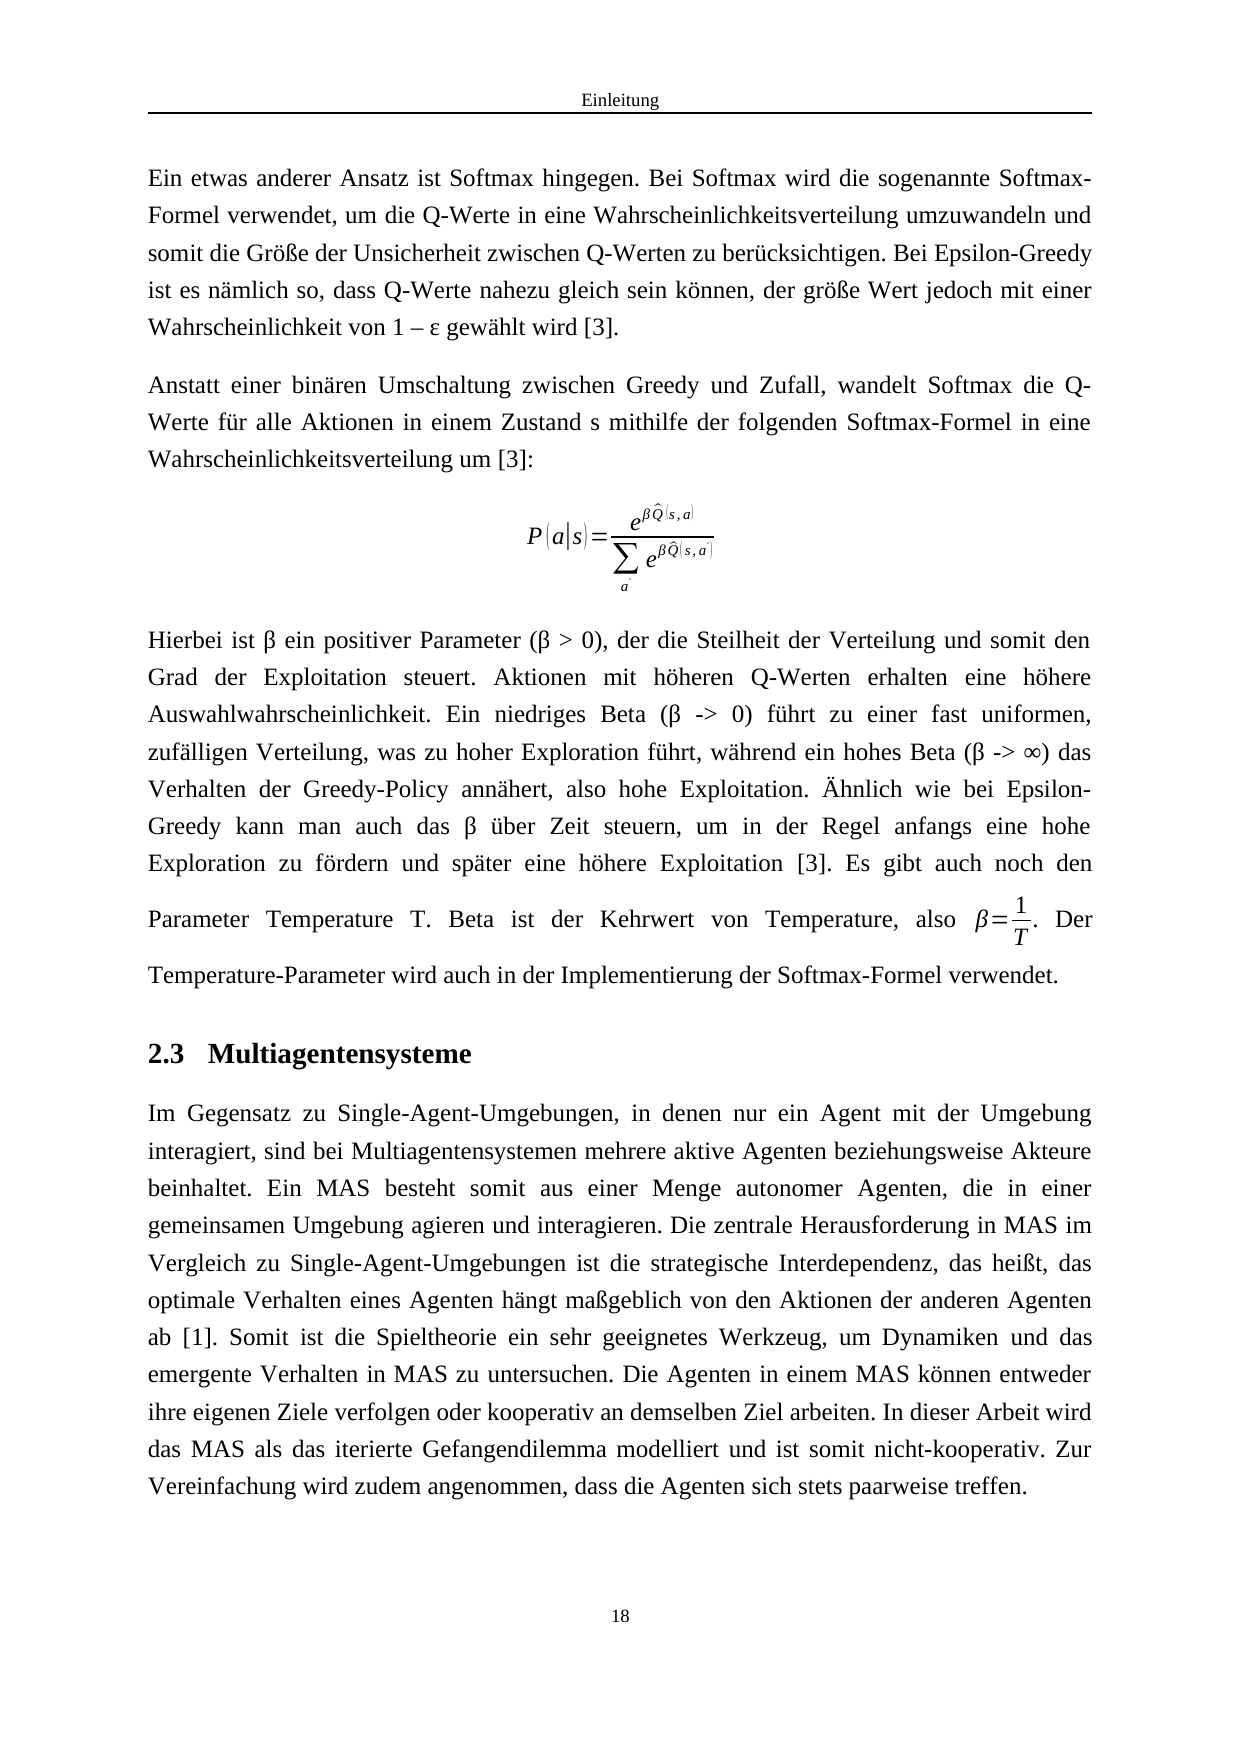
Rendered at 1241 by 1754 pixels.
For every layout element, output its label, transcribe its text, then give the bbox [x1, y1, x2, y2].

text Anstatt einer binären Umschaltung zwischen Greedy und Zufall, wandelt Softmax die Q-Werte für alle Aktionen in einem Zustand s mithilfe der folgenden Softmax-Formel in eine Wahrscheinlichkeitsverteilung um : [148, 368, 1092, 475]
subtitle Multiagentensysteme [148, 1020, 1092, 1085]
text Hierbei ist β ein positiver Parameter (β > 0), der die Steilheit der Verteilung und somit den Grad der Exploitation steuert. Aktionen mit höheren Q-Werten erhalten eine höhere Auswahlwahrscheinlichkeit. Ein niedriges Beta (β -> 0) führt zu einer fast uniformen, zufälligen Verteilung, was zu hoher Exploration führt, während ein hohes Beta (β -> ∞) das Verhalten der Greedy-Policy annähert, also hohe Exploitation. Ähnlich wie bei Epsilon-Greedy kann man auch das β über Zeit steuern, um in der Regel anfangs eine hohe Exploration zu fördern und später eine höhere Exploitation . Es gibt auch noch den Parameter Temperature T. Beta ist der Kehrwert von Temperature, also . Der Temperature-Parameter wird auch in der Implementierung der Softmax-Formel verwendet. [148, 623, 1092, 991]
text Ein etwas anderer Ansatz ist Softmax hingegen. Bei Softmax wird die sogenannte Softmax-Formel verwendet, um die Q-Werte in eine Wahrscheinlichkeitsverteilung umzuwandeln und somit die Größe der Unsicherheit zwischen Q-Werten zu berücksichtigen. Bei Epsilon-Greedy ist es nämlich so, dass Q-Werte nahezu gleich sein können, der größe Wert jedoch mit einer Wahrscheinlichkeit von 1 – ε gewählt wird . [148, 161, 1092, 343]
text Im Gegensatz zu Single-Agent-Umgebungen, in denen nur ein Agent mit der Umgebung interagiert, sind bei Multiagentensystemen mehrere aktive Agenten beziehungsweise Akteure beinhaltet. Ein MAS besteht somit aus einer Menge autonomer Agenten, die in einer gemeinsamen Umgebung agieren und interagieren. Die zentrale Herausforderung in MAS im Vergleich zu Single-Agent-Umgebungen ist die strategische Interdependenz, das heißt, das optimale Verhalten eines Agenten hängt maßgeblich von den Aktionen der anderen Agenten ab . Somit ist die Spieltheorie ein sehr geeignetes Werkzeug, um Dynamiken und das emergente Verhalten in MAS zu untersuchen. Die Agenten in einem MAS können entweder ihre eigenen Ziele verfolgen oder kooperativ an demselben Ziel arbeiten. In dieser Arbeit wird das MAS als das iterierte Gefangendilemma modelliert und ist somit nicht-kooperativ. Zur Vereinfachung wird zudem angenommen, dass die Agenten sich stets paarweise treffen. [148, 1097, 1092, 1502]
